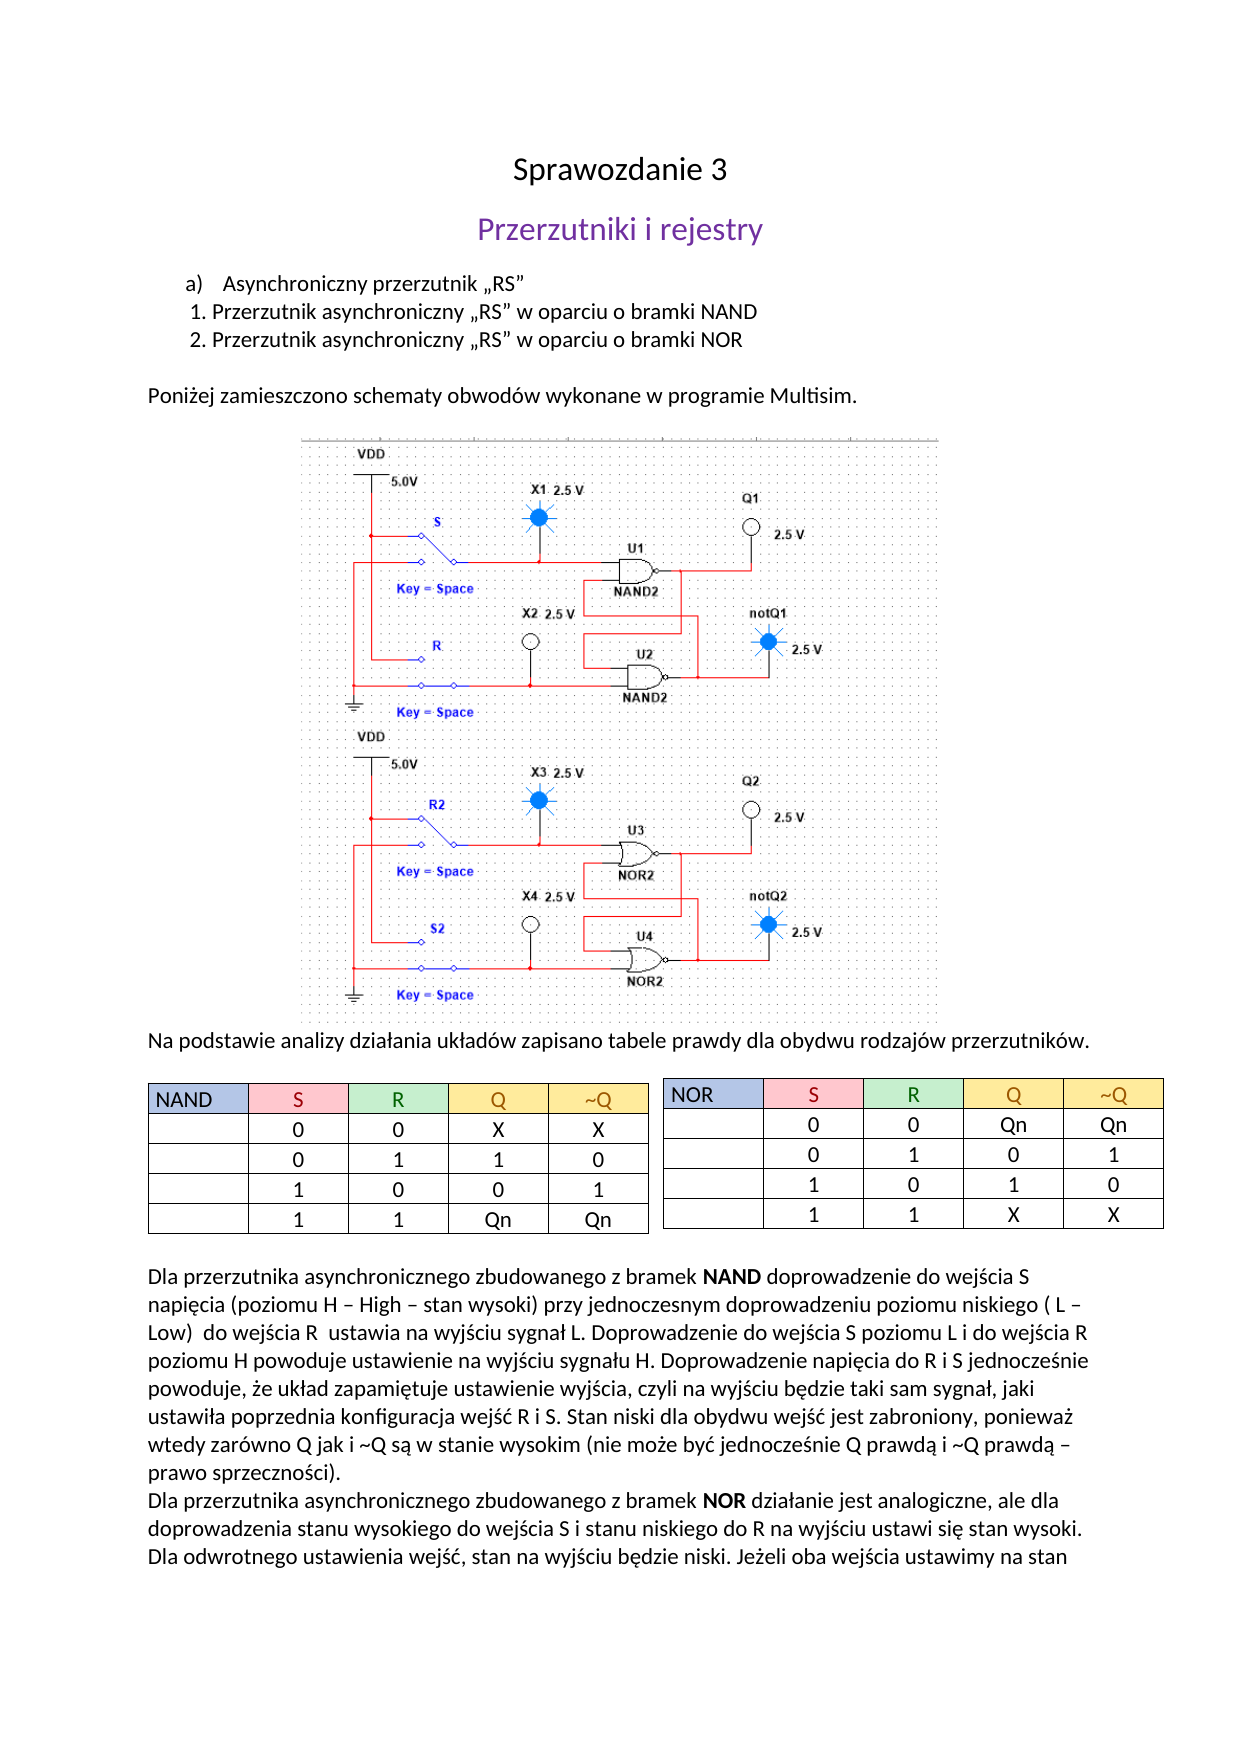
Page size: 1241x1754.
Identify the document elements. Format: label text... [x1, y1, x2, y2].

table_cell 1 [349, 1204, 448, 1233]
table_cell Qn [549, 1204, 648, 1233]
table_header Q [964, 1079, 1063, 1108]
table_cell 1 [249, 1174, 348, 1203]
list Asynchroniczny przerzutnik „RS” [185, 269, 1093, 297]
table_header ~Q [549, 1084, 648, 1113]
table_cell 1 [1064, 1139, 1163, 1168]
table_header R [349, 1084, 448, 1113]
table_cell 1 [249, 1204, 348, 1233]
table_cell Qn [1064, 1109, 1163, 1138]
table_cell [664, 1139, 763, 1168]
table_cell 1 [864, 1139, 963, 1168]
text 1. Przerzutnik asynchroniczny „RS” w oparciu o bramki NAND [148, 297, 1093, 325]
text Sprawozdanie 3 [148, 148, 1093, 188]
table_header S [764, 1079, 863, 1108]
table_cell 0 [764, 1139, 863, 1168]
table_cell 1 [964, 1169, 1063, 1198]
text 2. Przerzutnik asynchroniczny „RS” w oparciu o bramki NOR [148, 325, 1093, 353]
table_cell X [964, 1199, 1063, 1228]
table_cell 1 [764, 1199, 863, 1228]
table_cell 0 [349, 1174, 448, 1203]
table_cell [149, 1144, 248, 1173]
text Przerzutniki i rejestry [148, 208, 1093, 249]
table_cell 0 [864, 1109, 963, 1138]
table_cell 1 [449, 1144, 548, 1173]
picture [301, 437, 939, 1027]
table_cell [664, 1169, 763, 1198]
table_cell 0 [349, 1114, 448, 1143]
table_cell 1 [864, 1199, 963, 1228]
table_cell 0 [864, 1169, 963, 1198]
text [148, 1486, 1093, 1570]
table_cell Qn [449, 1204, 548, 1233]
table_header NOR [664, 1079, 763, 1108]
table_header S [249, 1084, 348, 1113]
table_cell 0 [449, 1174, 548, 1203]
table_cell [149, 1204, 248, 1233]
table_cell 1 [549, 1174, 648, 1203]
table_header R [864, 1079, 963, 1108]
table_cell 0 [1064, 1169, 1163, 1198]
table_header NAND [149, 1084, 248, 1113]
table_cell 0 [964, 1139, 1063, 1168]
text Poniżej zamieszczono schematy obwodów wykonane w programie Multisim. [148, 381, 1093, 409]
text Na podstawie analizy działania układów zapisano tabele prawdy dla obydwu rodzajów przerzutników. [148, 1027, 1093, 1055]
table_cell 1 [349, 1144, 448, 1173]
table_cell X [449, 1114, 548, 1143]
table_cell Qn [964, 1109, 1063, 1138]
table_cell [149, 1174, 248, 1203]
table_cell X [1064, 1199, 1163, 1228]
table_header ~Q [1064, 1079, 1163, 1108]
text Dla przerzutnika asynchronicznego zbudowanego z bramek NAND doprowadzenie do wejścia S napięcia (poziomu H – High – stan wysoki) przy jednoczesnym doprowadzeniu poziomu niskiego ( L – Low) do wejścia R ustawia na wyjściu sygnał L. Doprowadzenie do wejścia S poziomu L i do wejścia R poziomu H powoduje ustawienie na wyjściu sygnału H. Doprowadzenie napięcia do R i S jednocześnie powoduje, że układ zapamiętuje ustawienie wyjścia, czyli na wyjściu będzie taki sam sygnał, jaki ustawiła poprzednia konfiguracja wejść R i S. Stan niski dla obydwu wejść jest zabroniony, ponieważ wtedy zarówno Q jak i ~Q są w stanie wysokim (nie może być jednocześnie Q prawdą i ~Q prawdą – prawo sprzeczności). [148, 1262, 1093, 1486]
table_cell 1 [764, 1169, 863, 1198]
table_cell [664, 1199, 763, 1228]
table_cell 0 [249, 1144, 348, 1173]
table_cell [149, 1114, 248, 1143]
table_header Q [449, 1084, 548, 1113]
table_cell 0 [249, 1114, 348, 1143]
table_cell 0 [549, 1144, 648, 1173]
table_cell [664, 1109, 763, 1138]
table_cell 0 [764, 1109, 863, 1138]
table_cell X [549, 1114, 648, 1143]
